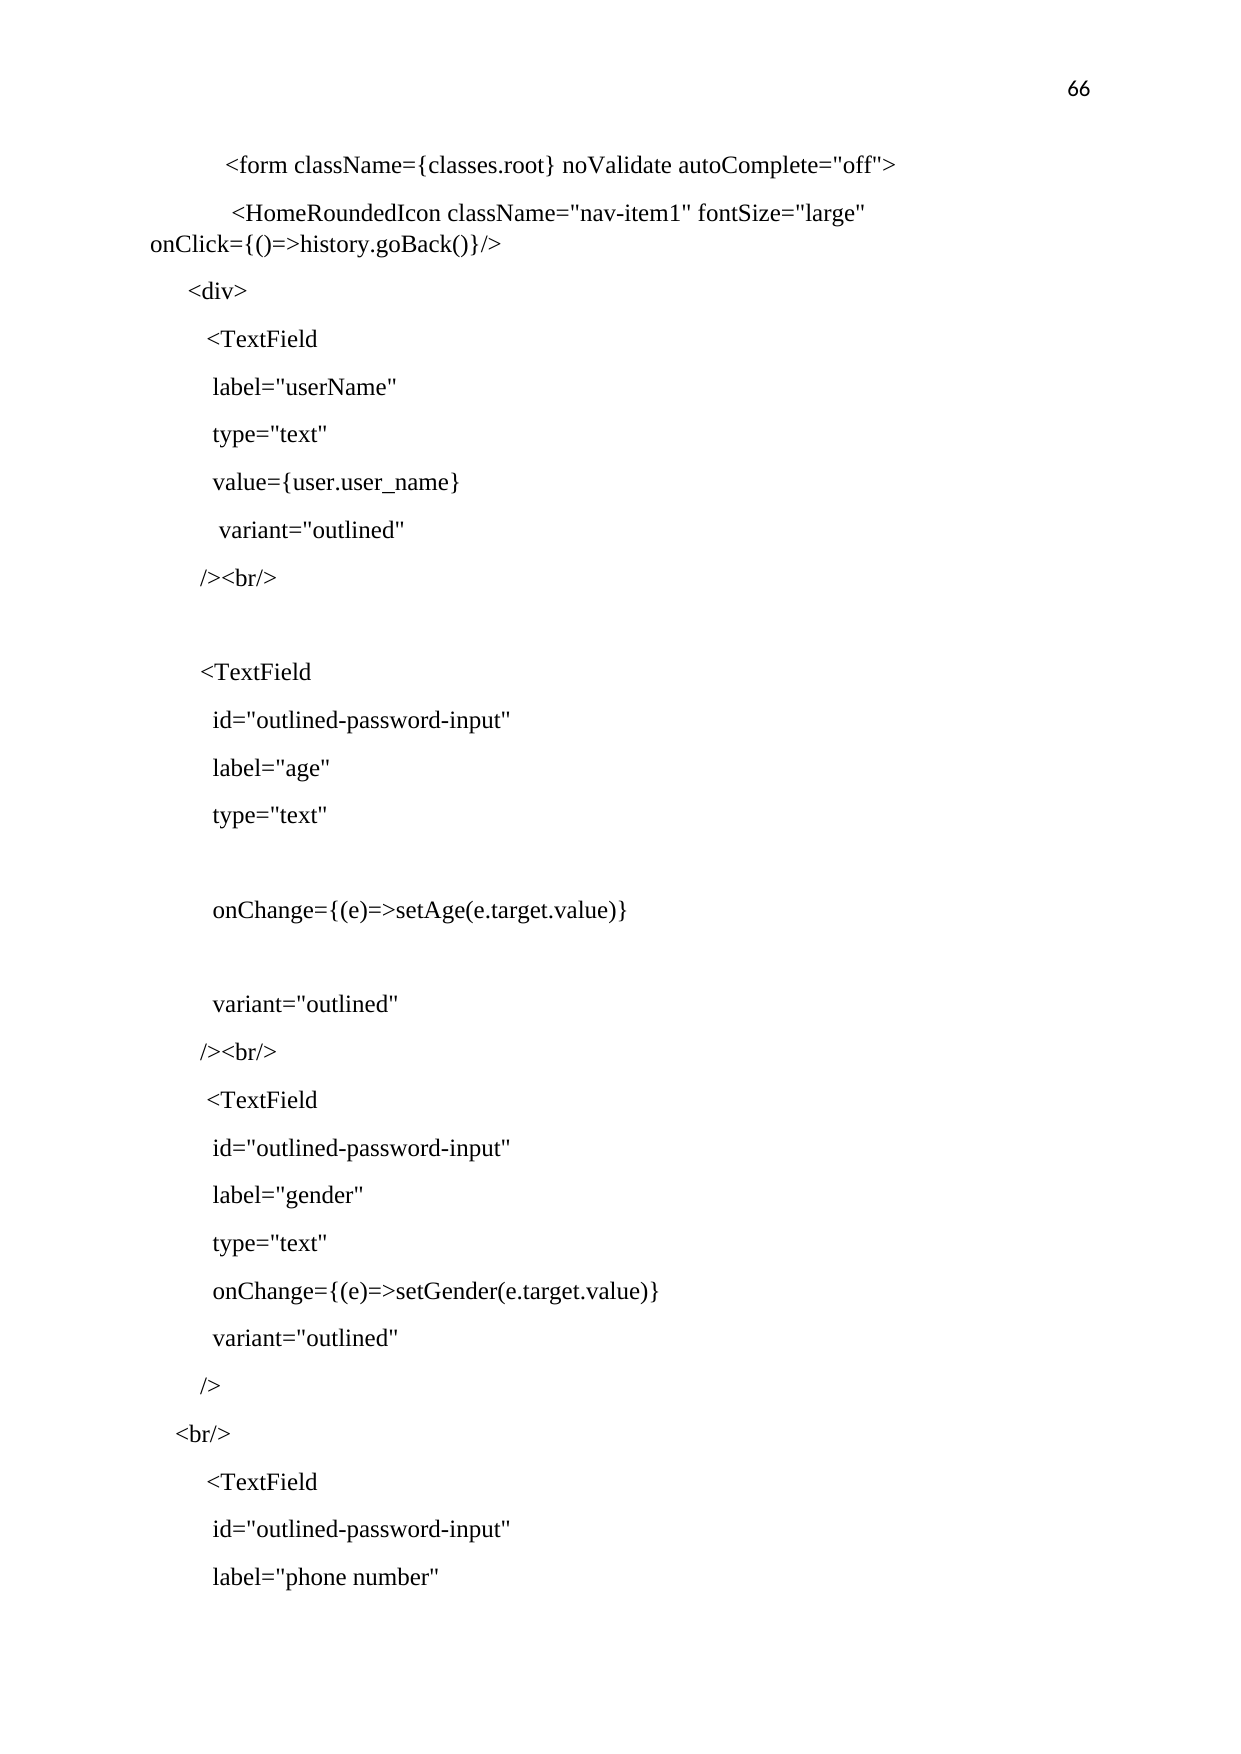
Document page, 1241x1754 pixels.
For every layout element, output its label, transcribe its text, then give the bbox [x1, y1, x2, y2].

text type="text" [150, 419, 1090, 448]
text id="outlined-password-input" [150, 1514, 1090, 1543]
text <form className={classes.root} noValidate autoComplete="off"> [150, 150, 1090, 179]
text <TextField [150, 1467, 1090, 1495]
text value={user.user_name} [150, 467, 1090, 496]
text <HomeRoundedIcon className="nav-item1" fontSize="large" onClick={()=>history.goBack()}/> [150, 198, 1090, 257]
text <div> [150, 276, 1090, 305]
text label="phone number" [150, 1562, 1090, 1591]
text onChange={(e)=>setAge(e.target.value)} [150, 895, 1090, 924]
text onChange={(e)=>setGender(e.target.value)} [150, 1276, 1090, 1304]
text label="userName" [150, 372, 1090, 401]
text /><br/> [150, 563, 1090, 591]
text type="text" [150, 800, 1090, 829]
text /><br/> [150, 1037, 1090, 1066]
text variant="outlined" [150, 1323, 1090, 1352]
text type="text" [150, 1228, 1090, 1257]
text id="outlined-password-input" [150, 705, 1090, 734]
text <TextField [150, 1085, 1090, 1114]
text label="age" [150, 753, 1090, 781]
text variant="outlined" [150, 515, 1090, 544]
text <TextField [150, 657, 1090, 686]
text id="outlined-password-input" [150, 1133, 1090, 1161]
text label="gender" [150, 1180, 1090, 1209]
text /> [150, 1371, 1090, 1400]
text <TextField [150, 324, 1090, 353]
text <br/> [150, 1419, 1090, 1448]
text variant="outlined" [150, 989, 1090, 1018]
